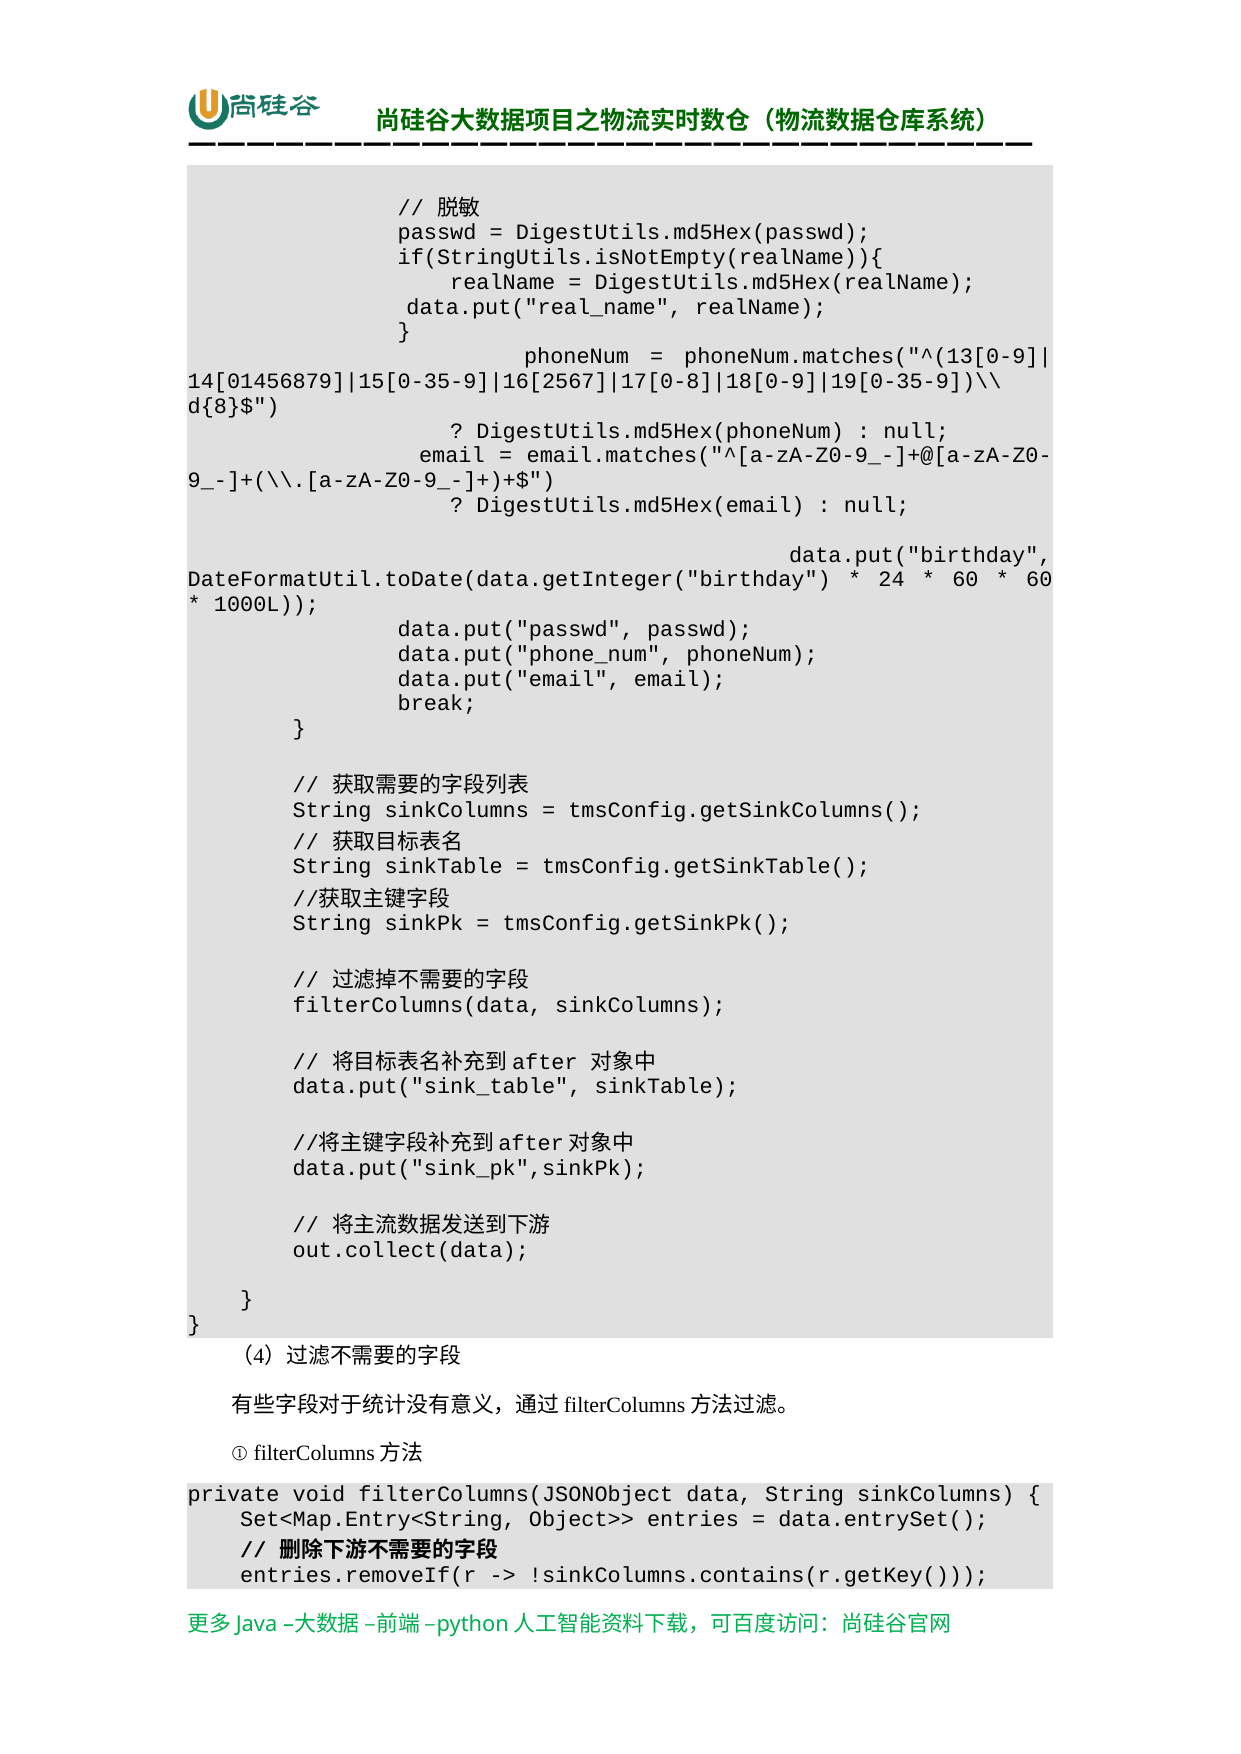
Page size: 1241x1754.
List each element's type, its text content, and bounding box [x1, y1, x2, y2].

text Set<Map.Entry<String, Object>> entries = data.entrySet(); [187, 1508, 1053, 1532]
text （4）过滤不需要的字段 [187, 1338, 1053, 1370]
text entries.removeIf(r -> !sinkColumns.contains(r.getKey())); [187, 1564, 1053, 1589]
text 有些字段对于统计没有意义，通过filterColumns方法过滤。 [187, 1386, 1053, 1419]
text ① filterColumns方法 [187, 1434, 1053, 1467]
text private void filterColumns(JSONObject data, String sinkColumns) { [187, 1483, 1053, 1508]
text // 删除下游不需要的字段 [187, 1532, 1053, 1564]
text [187, 165, 1053, 296]
text data.put("real_name", realName); } phoneNum = phoneNum.matches("^(13[0-9]|14[01456879]|15[0-35-9]|16[2567]|17[0-8]|18[0-9]|19[0-35-9])\\d{8}$") ? DigestUtils.md5Hex(phoneNum) : null; email = email.matches("^[a-zA-Z0-9_-]+@[a-zA-Z0-9_-]+(\\.[a-zA-Z0-9_-]+)+$") ? DigestUtils.md5Hex(email) : null; data.put("birthday", DateFormatUtil.toDate(data.getInteger("birthday") * 24 * 60 * 60 * 1000L)); data.put("passwd", passwd); data.put("phone_num", phoneNum); data.put("email", email); break; } // 获取需要的字段列表 String sinkColumns = tmsConfig.getSinkColumns(); // 获取目标表名 String sinkTable = tmsConfig.getSinkTable(); //获取主键字段 String sinkPk = tmsConfig.getSinkPk(); // 过滤掉不需要的字段 filterColumns(data, sinkColumns); // 将目标表名补充到 after 对象中 data.put("sink_table", sinkTable); //将主键字段补充到after对象中 data.put("sink_pk",sinkPk); // 将主流数据发送到下游 out.collect(data); } } [187, 296, 1053, 1338]
